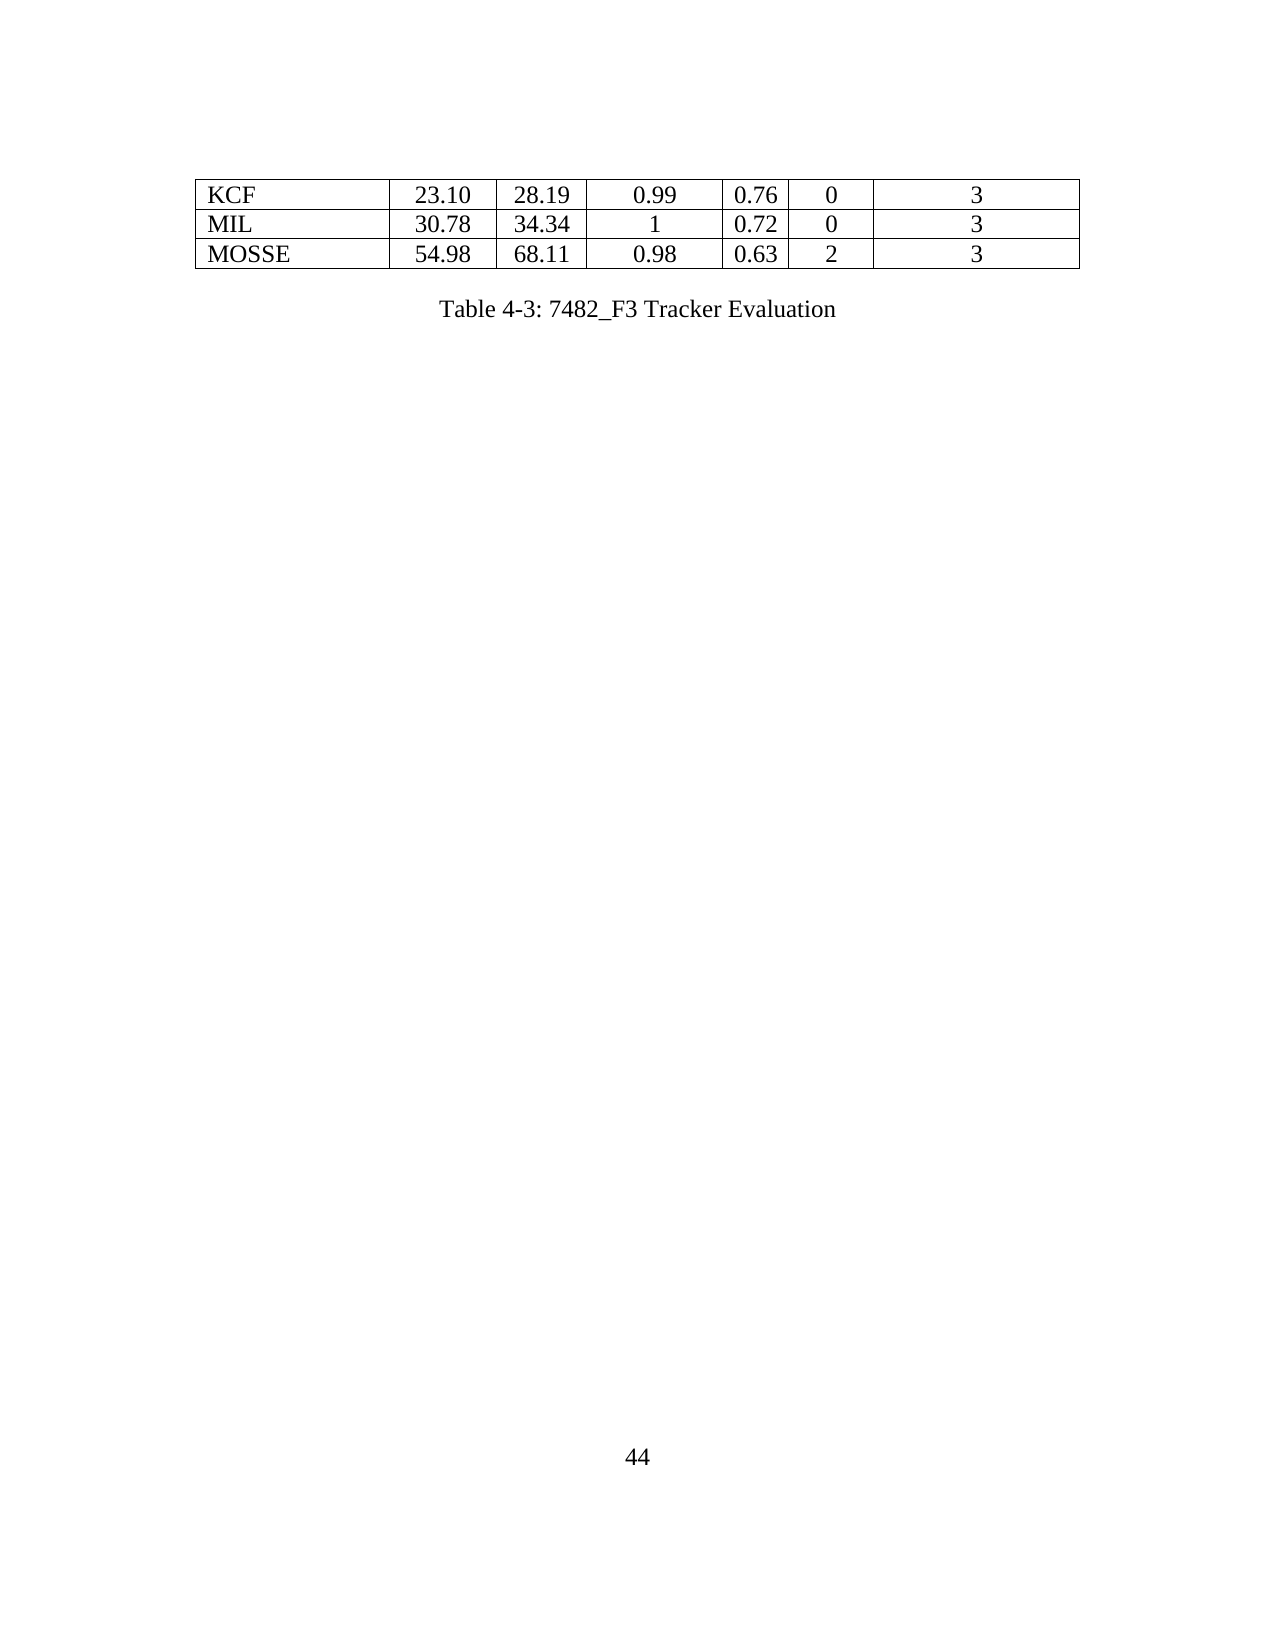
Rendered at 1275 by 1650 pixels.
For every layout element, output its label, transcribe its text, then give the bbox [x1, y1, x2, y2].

table_cell 3 [874, 210, 1079, 238]
table_cell 28.19 [497, 180, 586, 208]
table_cell 0.72 [723, 210, 788, 238]
table_cell 0 [789, 180, 873, 208]
table_cell 30.78 [390, 210, 496, 238]
table_cell 68.11 [497, 239, 586, 268]
table_cell 3 [874, 239, 1079, 268]
table_cell 54.98 [390, 239, 496, 268]
text Table 4-3: 7482_F3 Tracker Evaluation [150, 294, 1125, 323]
table_cell 1 [587, 210, 722, 238]
table_cell 3 [874, 180, 1079, 208]
table_cell 0 [789, 210, 873, 238]
table_cell MIL [196, 210, 389, 238]
table_cell 0.63 [723, 239, 788, 268]
table_cell 2 [789, 239, 873, 268]
table_cell 0.98 [587, 239, 722, 268]
table_cell KCF [196, 180, 389, 208]
table_cell MOSSE [196, 239, 389, 268]
table_cell 23.10 [390, 180, 496, 208]
table_cell 34.34 [497, 210, 586, 238]
table_cell 0.76 [723, 180, 788, 208]
table_cell 0.99 [587, 180, 722, 208]
